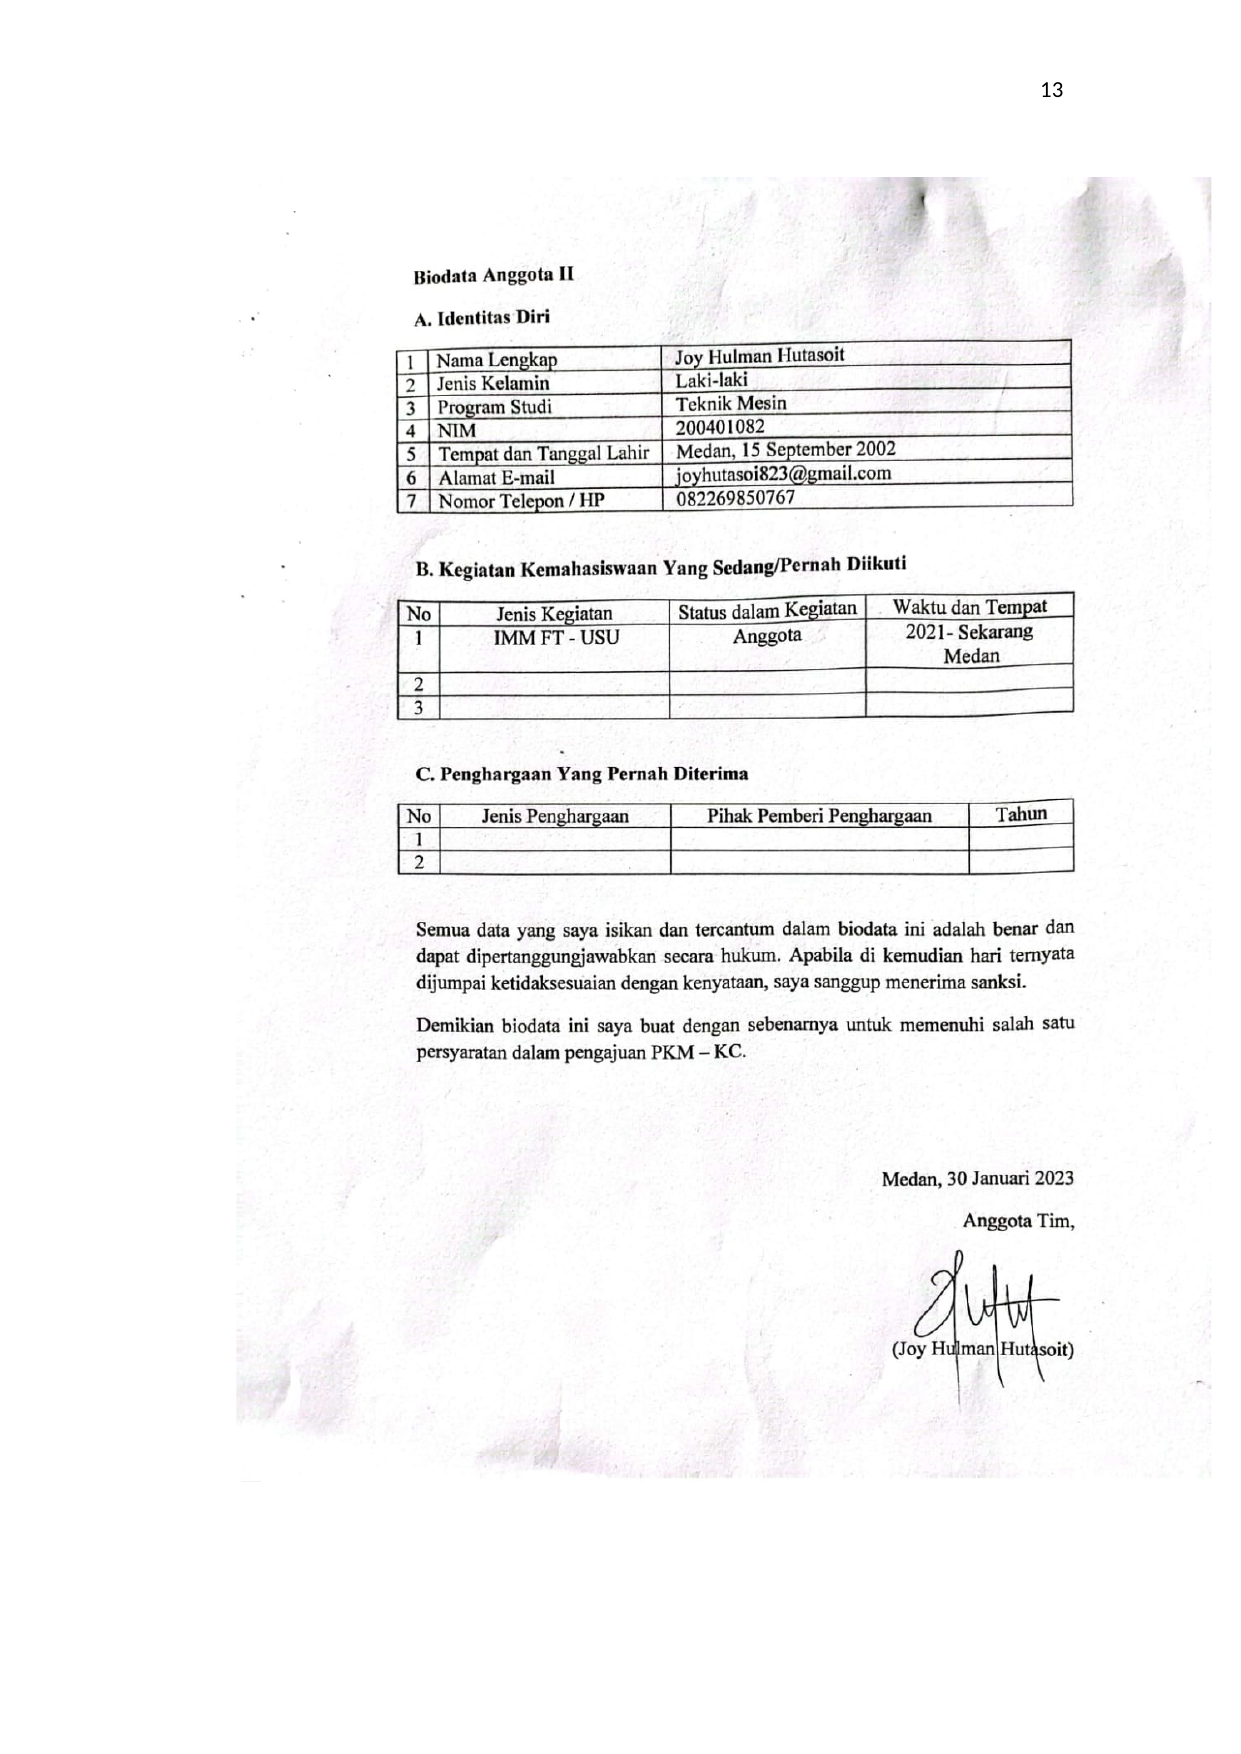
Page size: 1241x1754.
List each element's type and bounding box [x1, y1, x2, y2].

picture [236, 177, 1212, 1482]
